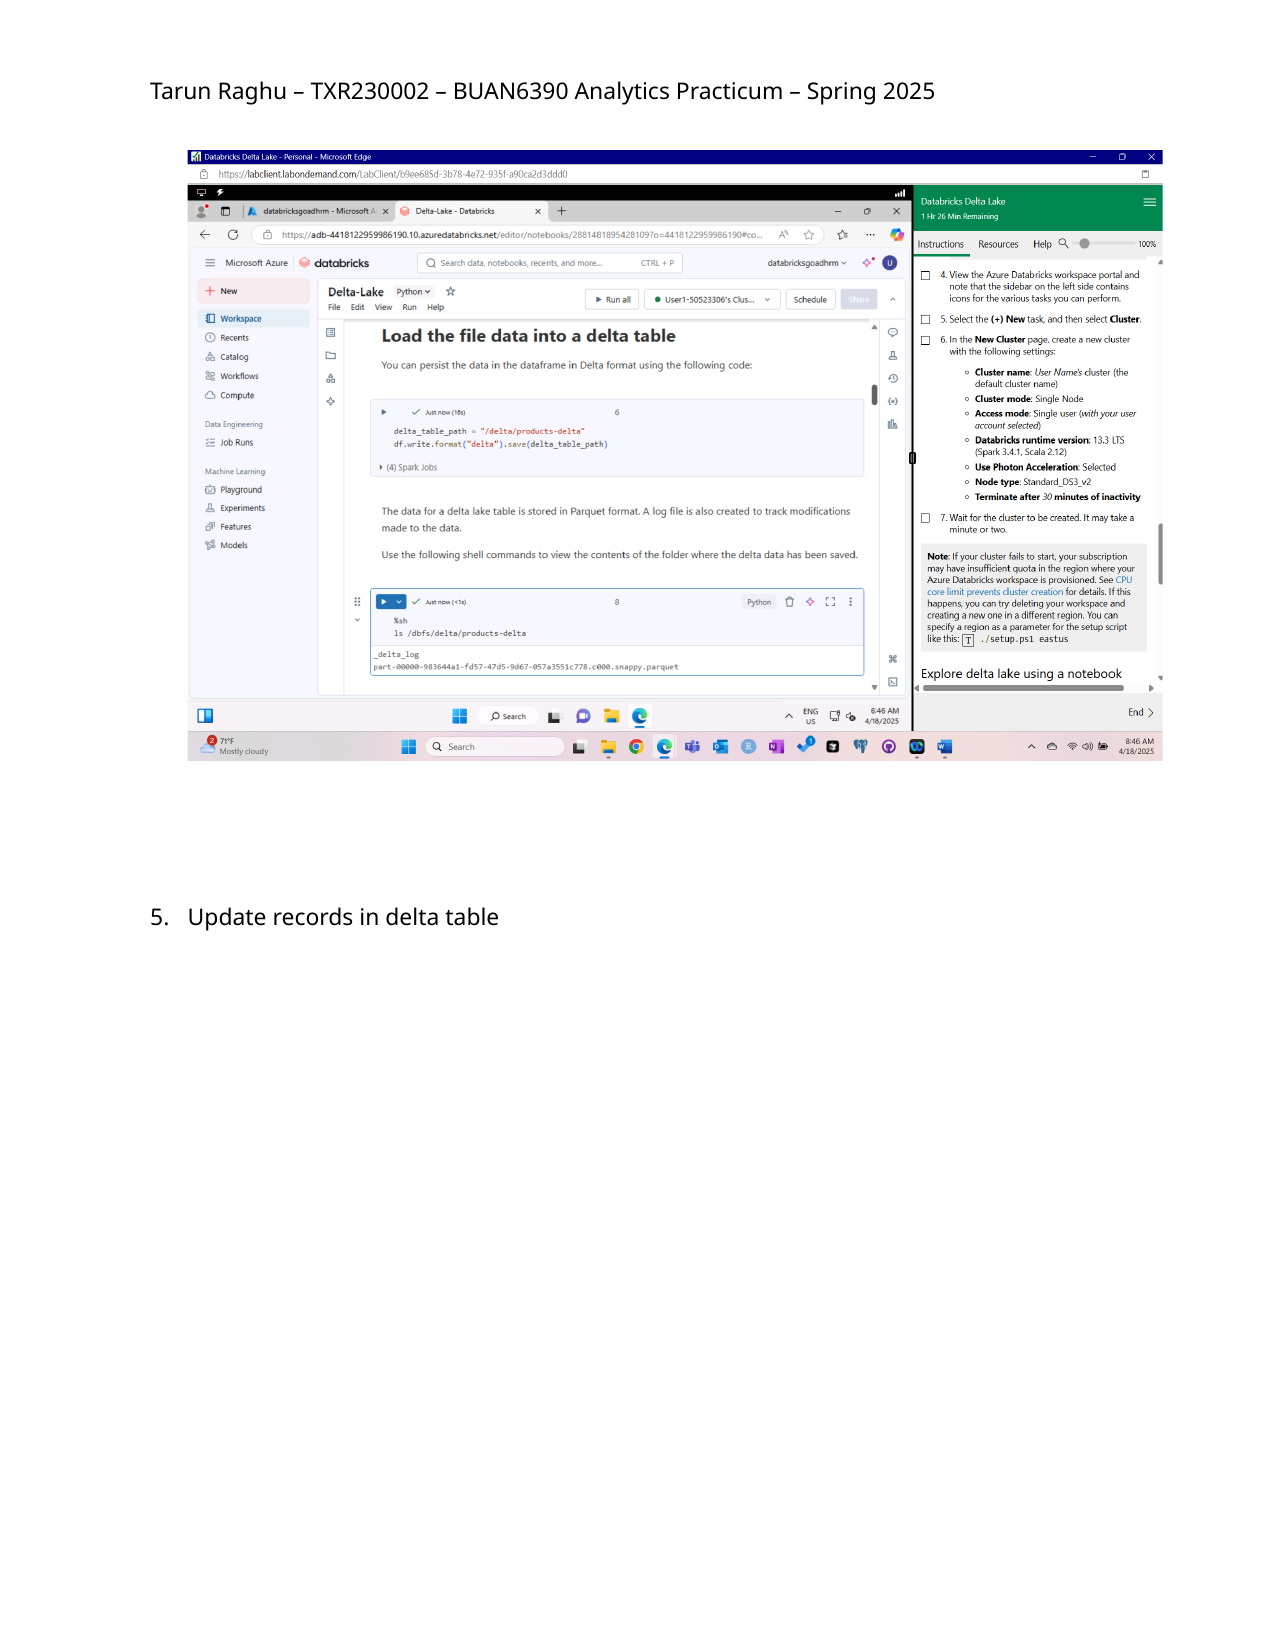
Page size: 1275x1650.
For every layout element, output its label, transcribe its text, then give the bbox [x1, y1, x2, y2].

list Update records in delta table [150, 901, 1125, 932]
picture [187, 150, 1163, 761]
